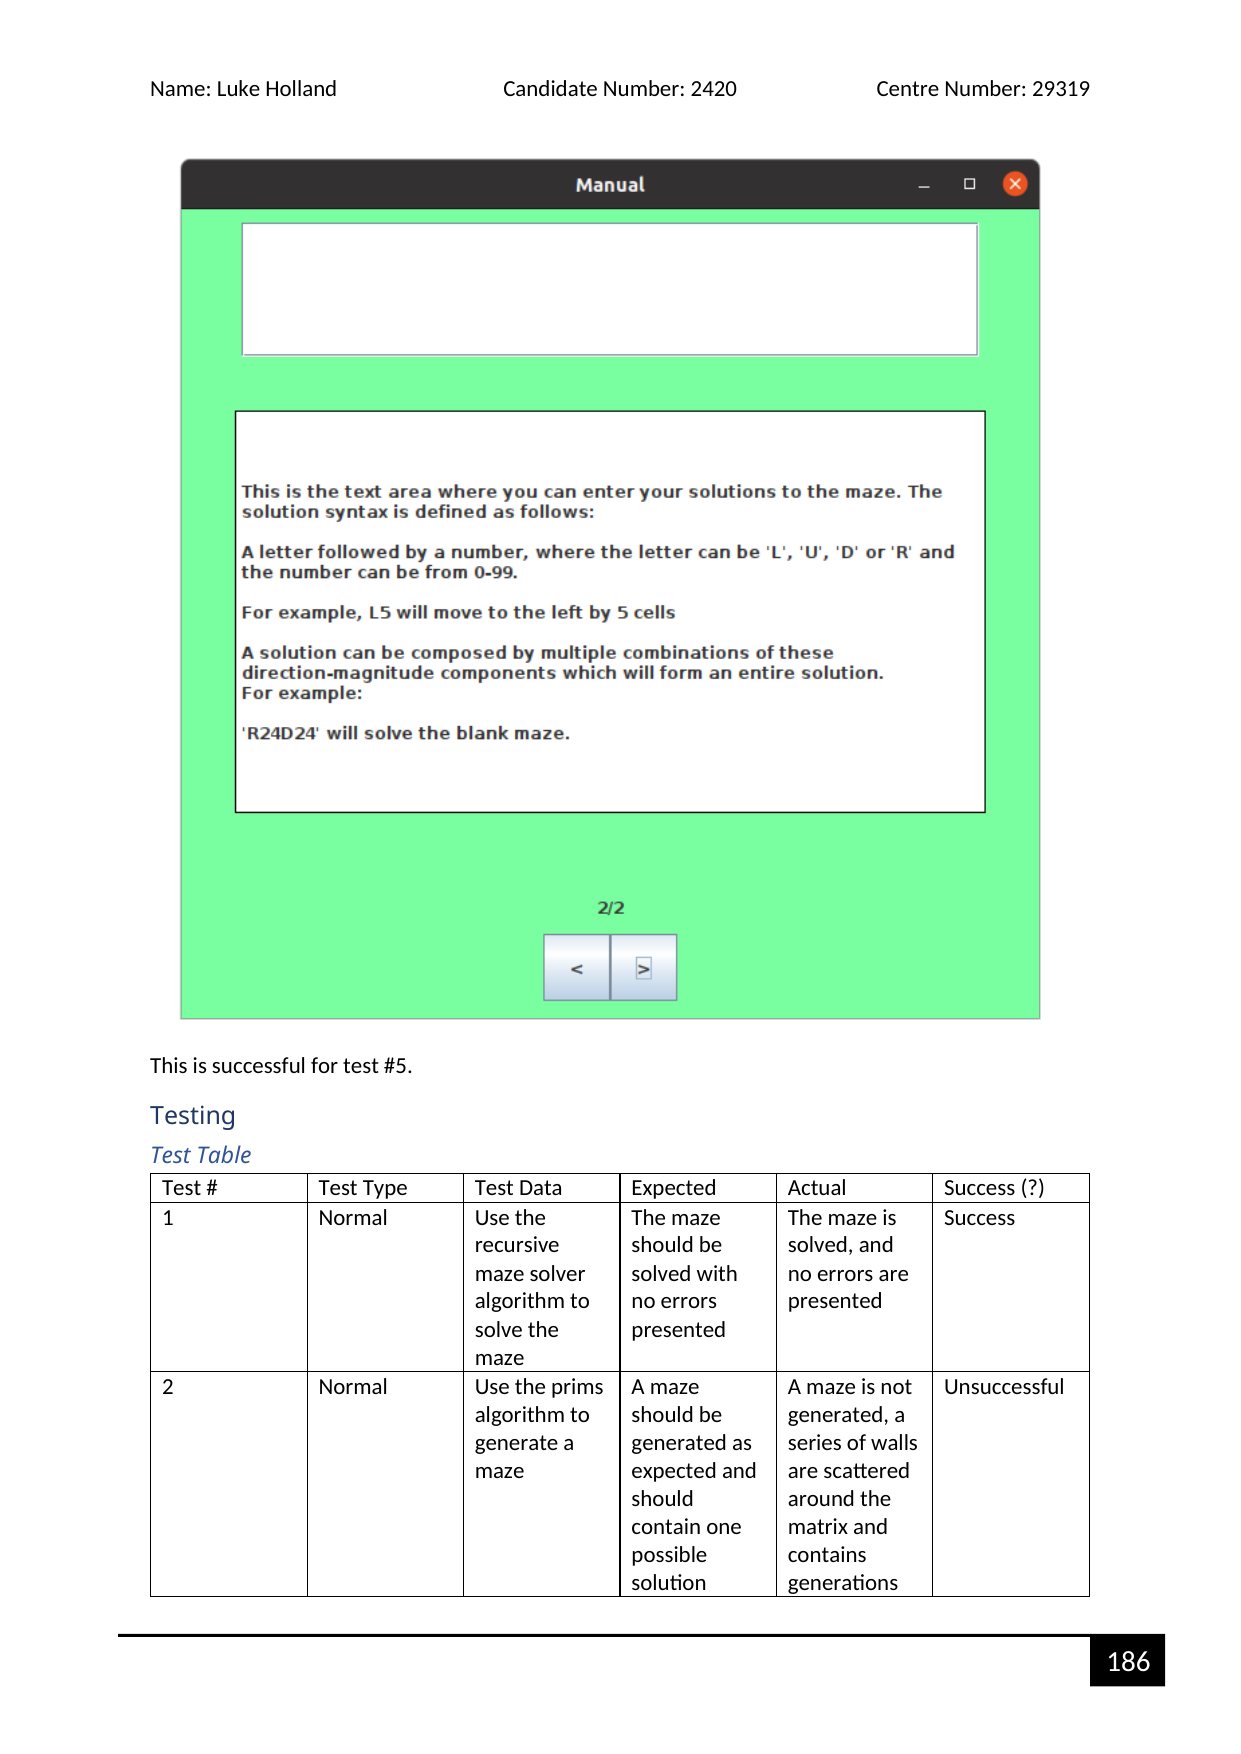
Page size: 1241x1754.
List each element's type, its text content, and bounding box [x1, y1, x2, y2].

table_header Test Data [464, 1174, 619, 1202]
text This is successful for test #5. [150, 1051, 1090, 1079]
table_header Expected [621, 1174, 776, 1202]
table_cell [777, 1372, 932, 1596]
table_header Test Type [308, 1174, 463, 1202]
subtitle Test Table [150, 1139, 1090, 1170]
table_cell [464, 1372, 619, 1596]
table_cell The maze is solved, and no errors are presented [777, 1203, 932, 1371]
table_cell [621, 1372, 776, 1596]
table_header Success (?) [933, 1174, 1089, 1202]
table_cell Unsuccessful [933, 1372, 1089, 1596]
table_cell The maze should be solved with no errors presented [621, 1203, 776, 1371]
table_cell Normal [308, 1203, 463, 1371]
table_header Test # [151, 1174, 307, 1202]
table_cell Normal [308, 1372, 463, 1596]
table_cell 2 [151, 1372, 307, 1596]
table_header Actual [777, 1174, 932, 1202]
subtitle Testing [150, 1098, 1090, 1132]
table_cell 1 [151, 1203, 307, 1371]
table_cell Use the recursive maze solver algorithm to solve the maze [464, 1203, 619, 1371]
table_cell Success [933, 1203, 1089, 1371]
